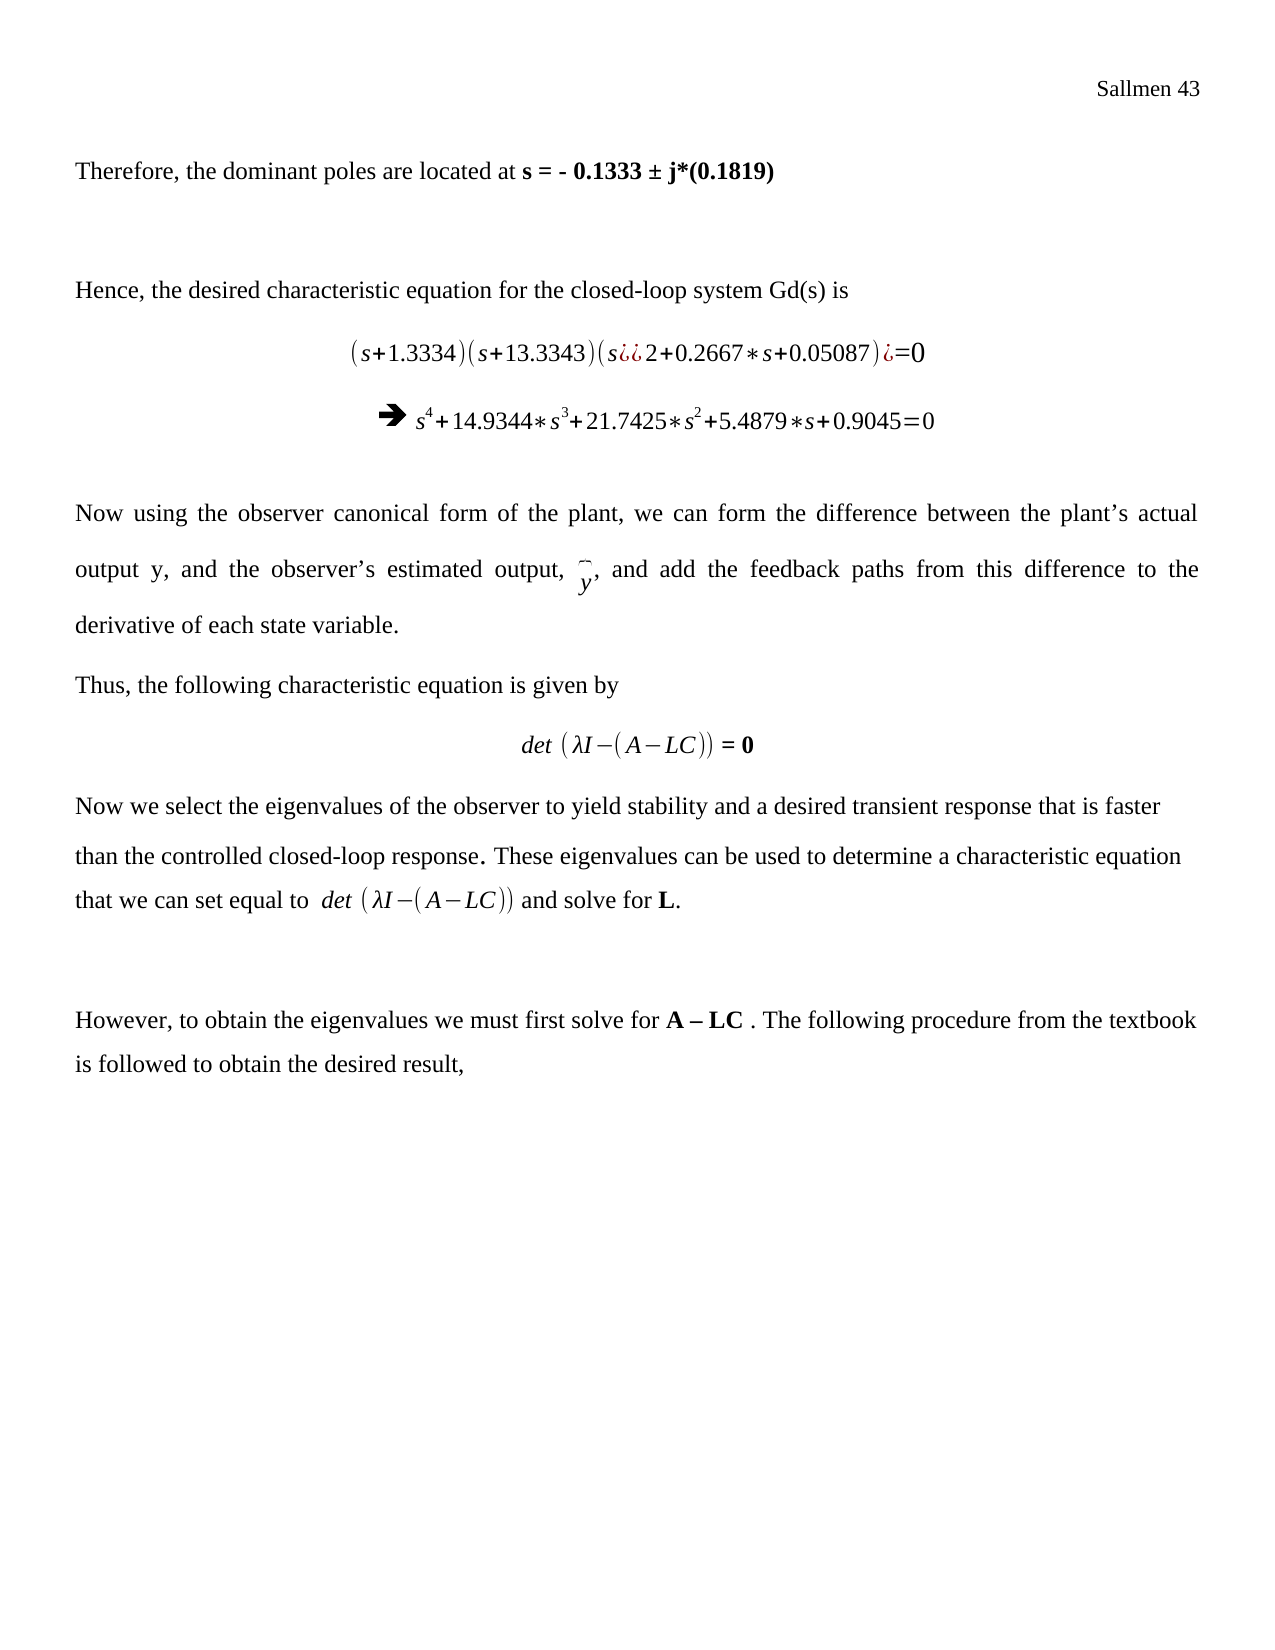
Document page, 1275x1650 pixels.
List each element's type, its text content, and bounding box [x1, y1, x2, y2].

text Now using the observer canonical form of the plant, we can form the difference between the plant’s actual output y, and the observer’s estimated output, , and add the feedback paths from this difference to the derivative of each state variable. [75, 498, 1200, 639]
text = 0 [75, 730, 1200, 760]
text Thus, the following characteristic equation is given by [75, 670, 1200, 699]
text However, to obtain the eigenvalues we must first solve for A – LC . The following procedure from the textbook is followed to obtain the desired result, [75, 1006, 1200, 1077]
text =0 [75, 335, 1200, 369]
text Hence, the desired characteristic equation for the closed-loop system Gd(s) is [75, 276, 1200, 304]
text Therefore, the dominant poles are located at s = - 0.1333 ± j*(0.1819) [75, 156, 1200, 185]
text Now we select the eigenvalues of the observer to yield stability and a desired transient response that is faster than the controlled closed-loop response. These eigenvalues can be used to determine a characteristic equation that we can set equal to and solve for L. [75, 791, 1200, 915]
